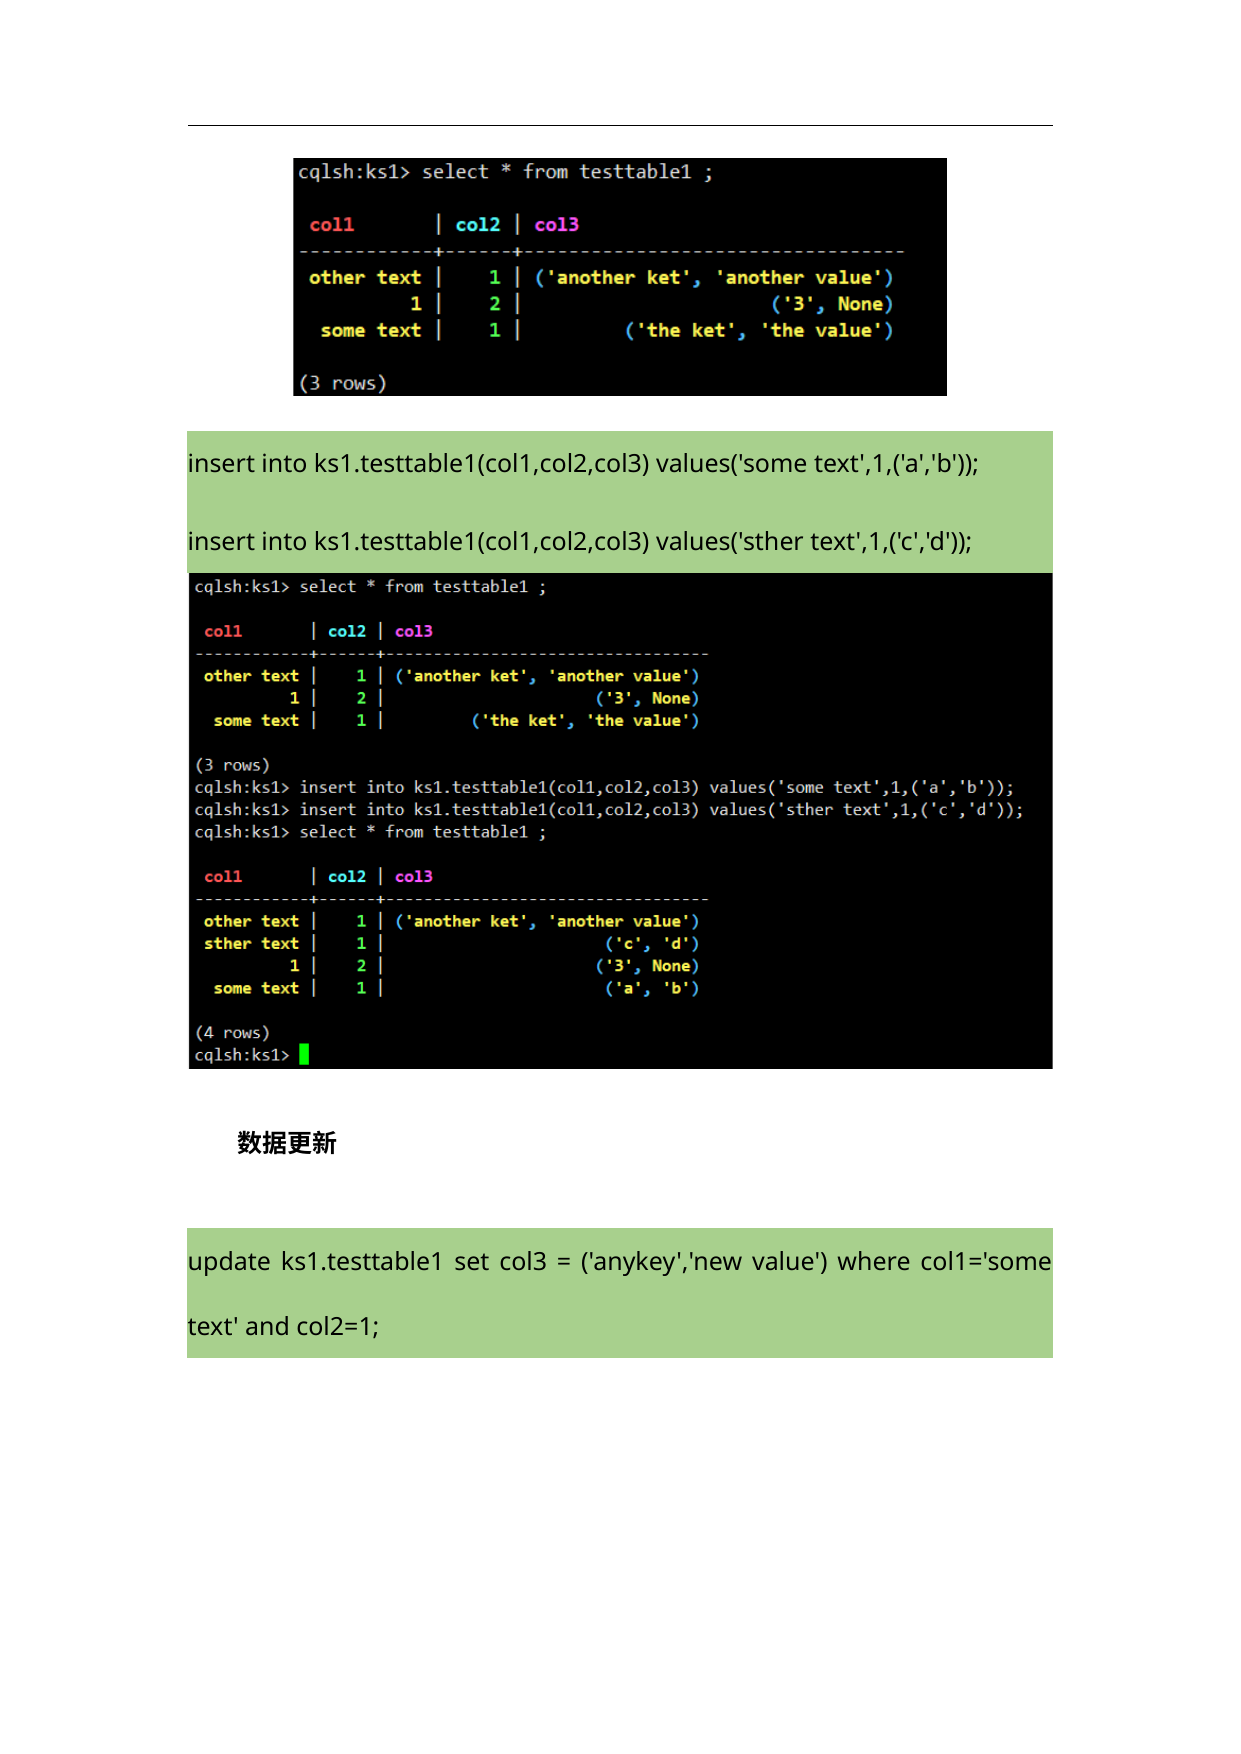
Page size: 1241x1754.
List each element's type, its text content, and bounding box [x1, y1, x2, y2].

picture [187, 573, 1053, 1069]
text insert into ks1.testtable1(col1,col2,col3) values('some text',1,('a','b')); [187, 431, 1053, 496]
picture [293, 158, 947, 396]
text insert into ks1.testtable1(col1,col2,col3) values('sther text',1,('c','d')); [187, 508, 1053, 573]
subtitle 数据更新 [187, 1109, 1053, 1174]
text update ks1.testtable1 set col3 = ('anykey','new value') where col1='some text' and col2=1; [187, 1228, 1053, 1358]
